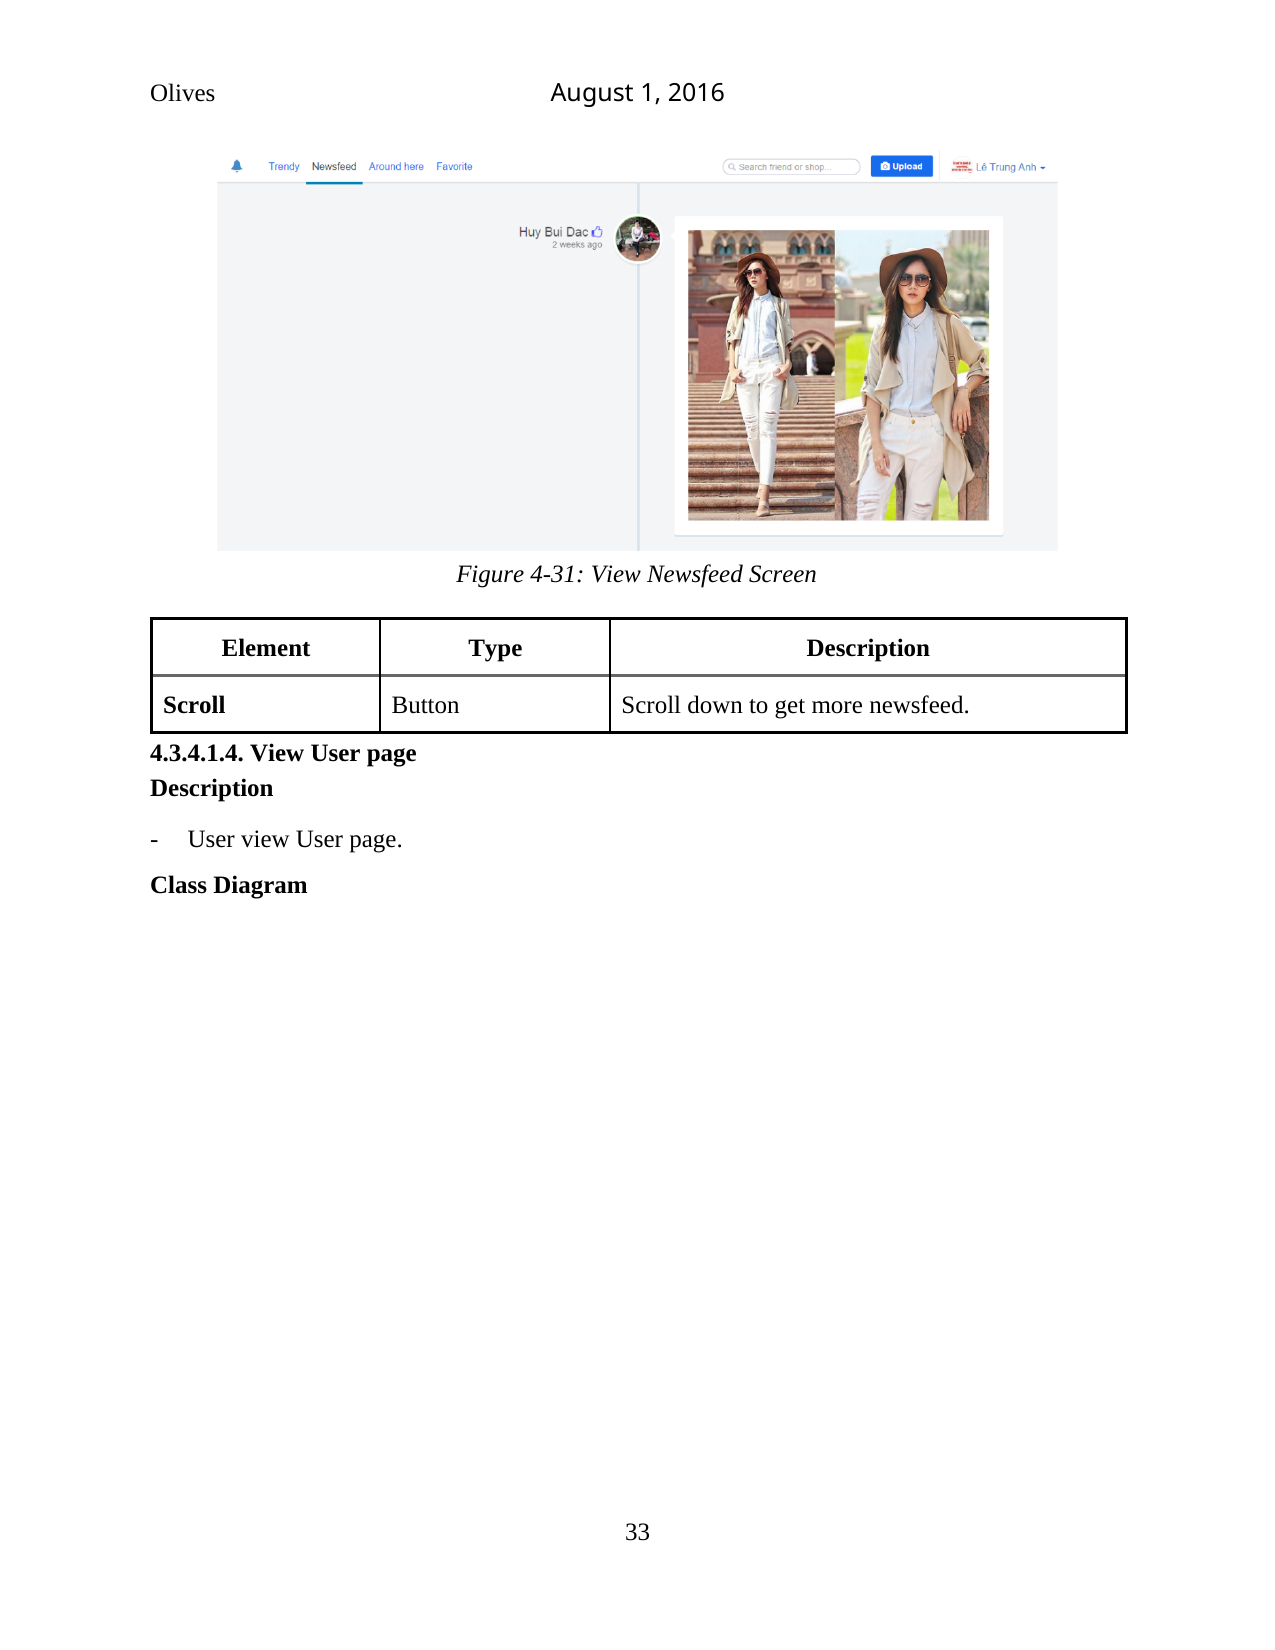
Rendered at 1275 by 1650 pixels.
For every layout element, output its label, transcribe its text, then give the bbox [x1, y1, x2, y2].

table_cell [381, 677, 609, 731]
subtitle Description [150, 773, 1125, 802]
picture [217, 150, 1058, 551]
subtitle Class Diagram [150, 870, 1125, 899]
subtitle 4.3.4.1.4. View User page [150, 738, 1125, 767]
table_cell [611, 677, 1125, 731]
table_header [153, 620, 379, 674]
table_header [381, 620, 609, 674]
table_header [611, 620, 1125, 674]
list User view User page. [150, 819, 1125, 855]
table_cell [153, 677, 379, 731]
